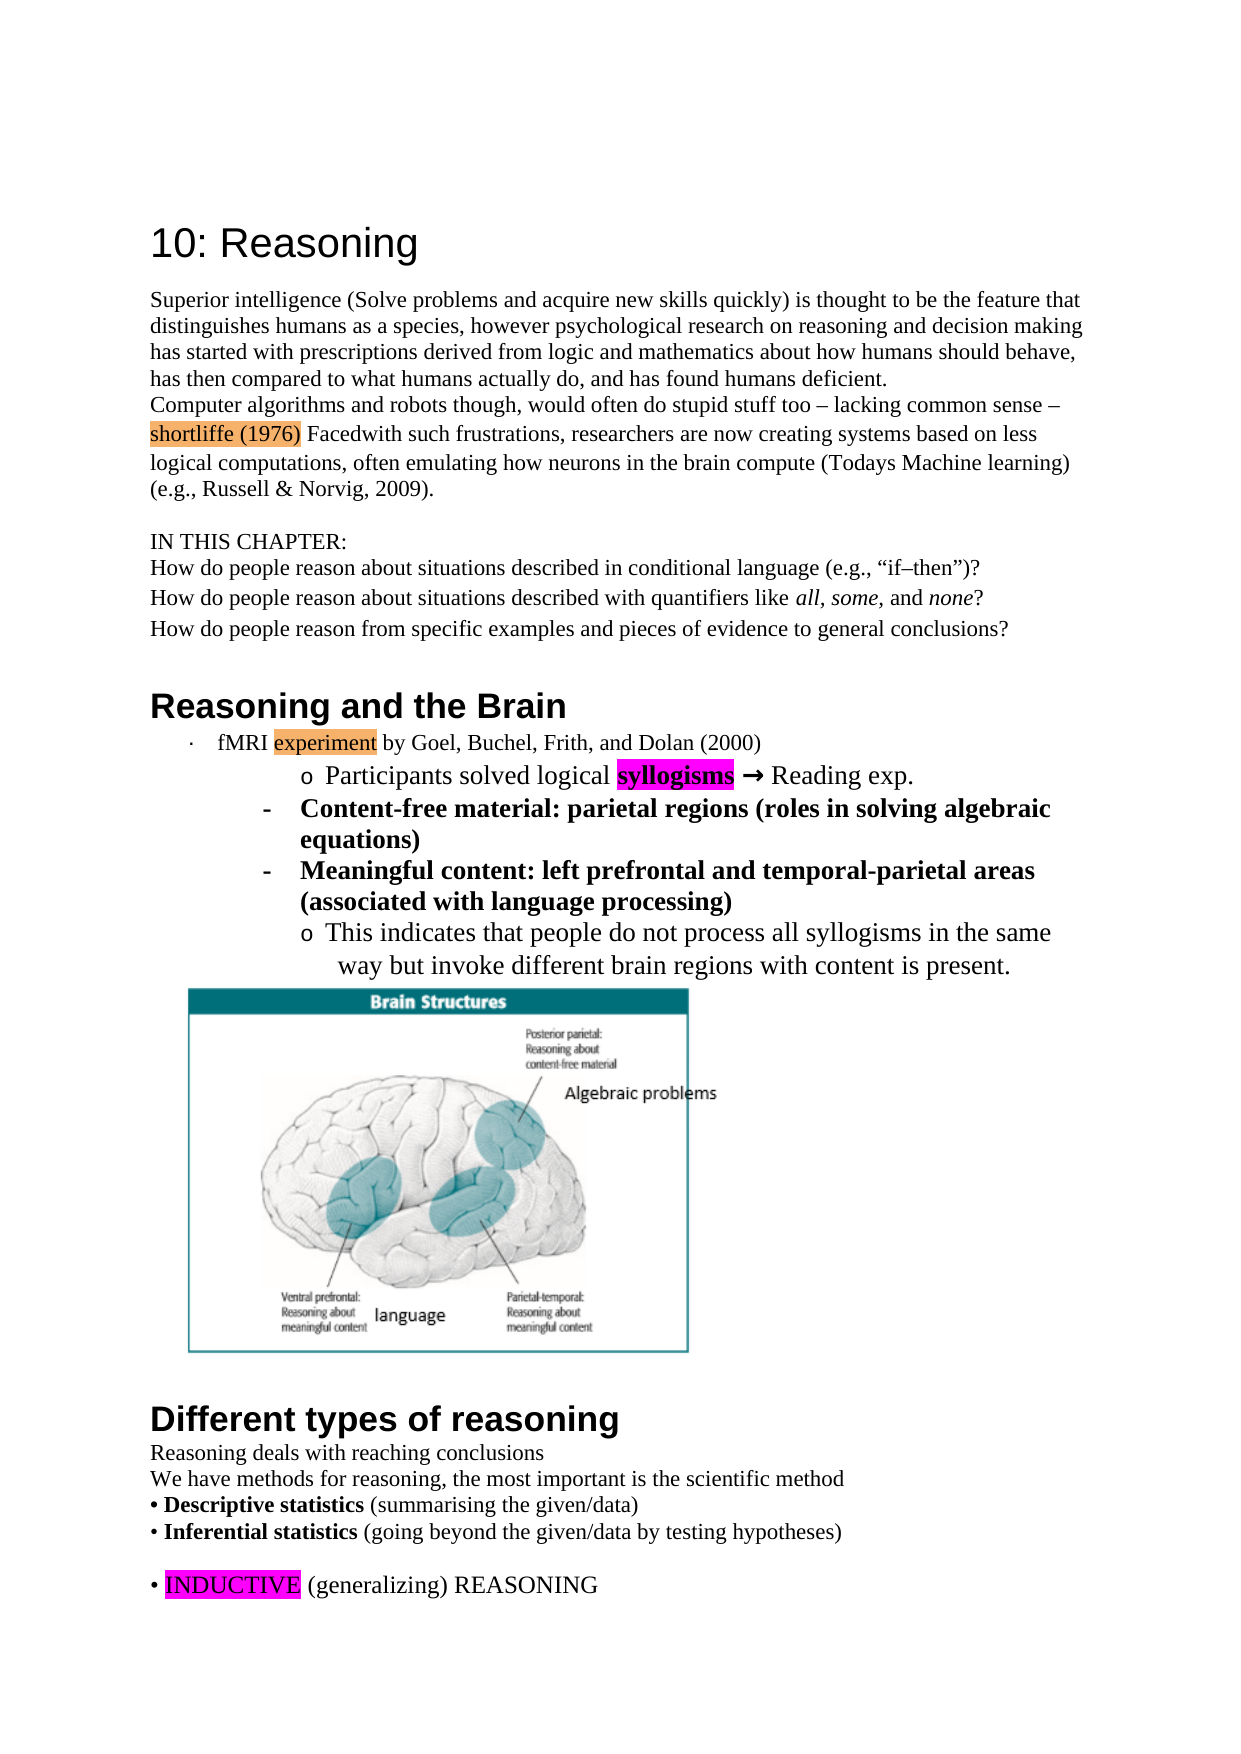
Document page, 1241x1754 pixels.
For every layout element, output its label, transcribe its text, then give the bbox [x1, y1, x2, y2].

text IN THIS CHAPTER: [150, 528, 1090, 554]
text Reasoning deals with reaching conclusions [150, 1439, 1090, 1465]
subtitle Different types of reasoning [150, 1398, 1090, 1439]
text • INDUCTIVE (generalizing) REASONING [301, 1570, 1090, 1599]
text We have methods for reasoning, the most important is the scientific method [150, 1465, 1090, 1491]
subtitle 10: Reasoning [150, 218, 1090, 266]
text o Participants solved logical syllogisms → Reading exp. [300, 755, 1090, 792]
list Content-free material: parietal regions (roles in solving algebraic equations) [262, 792, 1090, 854]
text How do people reason about situations described with quantifiers like all, some, and none? [150, 580, 1090, 612]
text • Descriptive statistics (summarising the given/data) [150, 1491, 1090, 1518]
text • Inferential statistics (going beyond the given/data by testing hypotheses) [150, 1518, 1090, 1544]
text Superior intelligence (Solve problems and acquire new skills quickly) is thought to be the feature that distinguishes humans as a species, however psychological research on reasoning and decision making has started with prescriptions derived from logic and mathematics about how humans should behave, has then compared to what humans actually do, and has found humans deficient. [150, 286, 1090, 391]
picture [187, 980, 725, 1361]
list Meaningful content: left prefrontal and temporal-parietal areas (associated with language processing) [262, 854, 1090, 917]
text · fMRI experiment by Goel, Buchel, Frith, and Dolan (2000) [377, 729, 1090, 755]
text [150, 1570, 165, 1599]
text How do people reason from specific examples and pieces of evidence to general conclusions? [150, 612, 1090, 643]
text Computer algorithms and robots though, would often do stupid stuff too – lacking common sense – shortliffe (1976) Faced with such frustrations, researchers are now creating systems based on less logical computations, often emulating how neurons in the brain compute (Todays Machine learning) (e.g., Russell & Norvig, 2009). [150, 391, 1090, 501]
subtitle Reasoning and the Brain [150, 680, 1090, 729]
text How do people reason about situations described in conditional language (e.g., “if–then”)? [150, 554, 1090, 580]
text o This indicates that people do not process all syllogisms in the same way but invoke different brain regions with content is present. [300, 917, 1090, 980]
